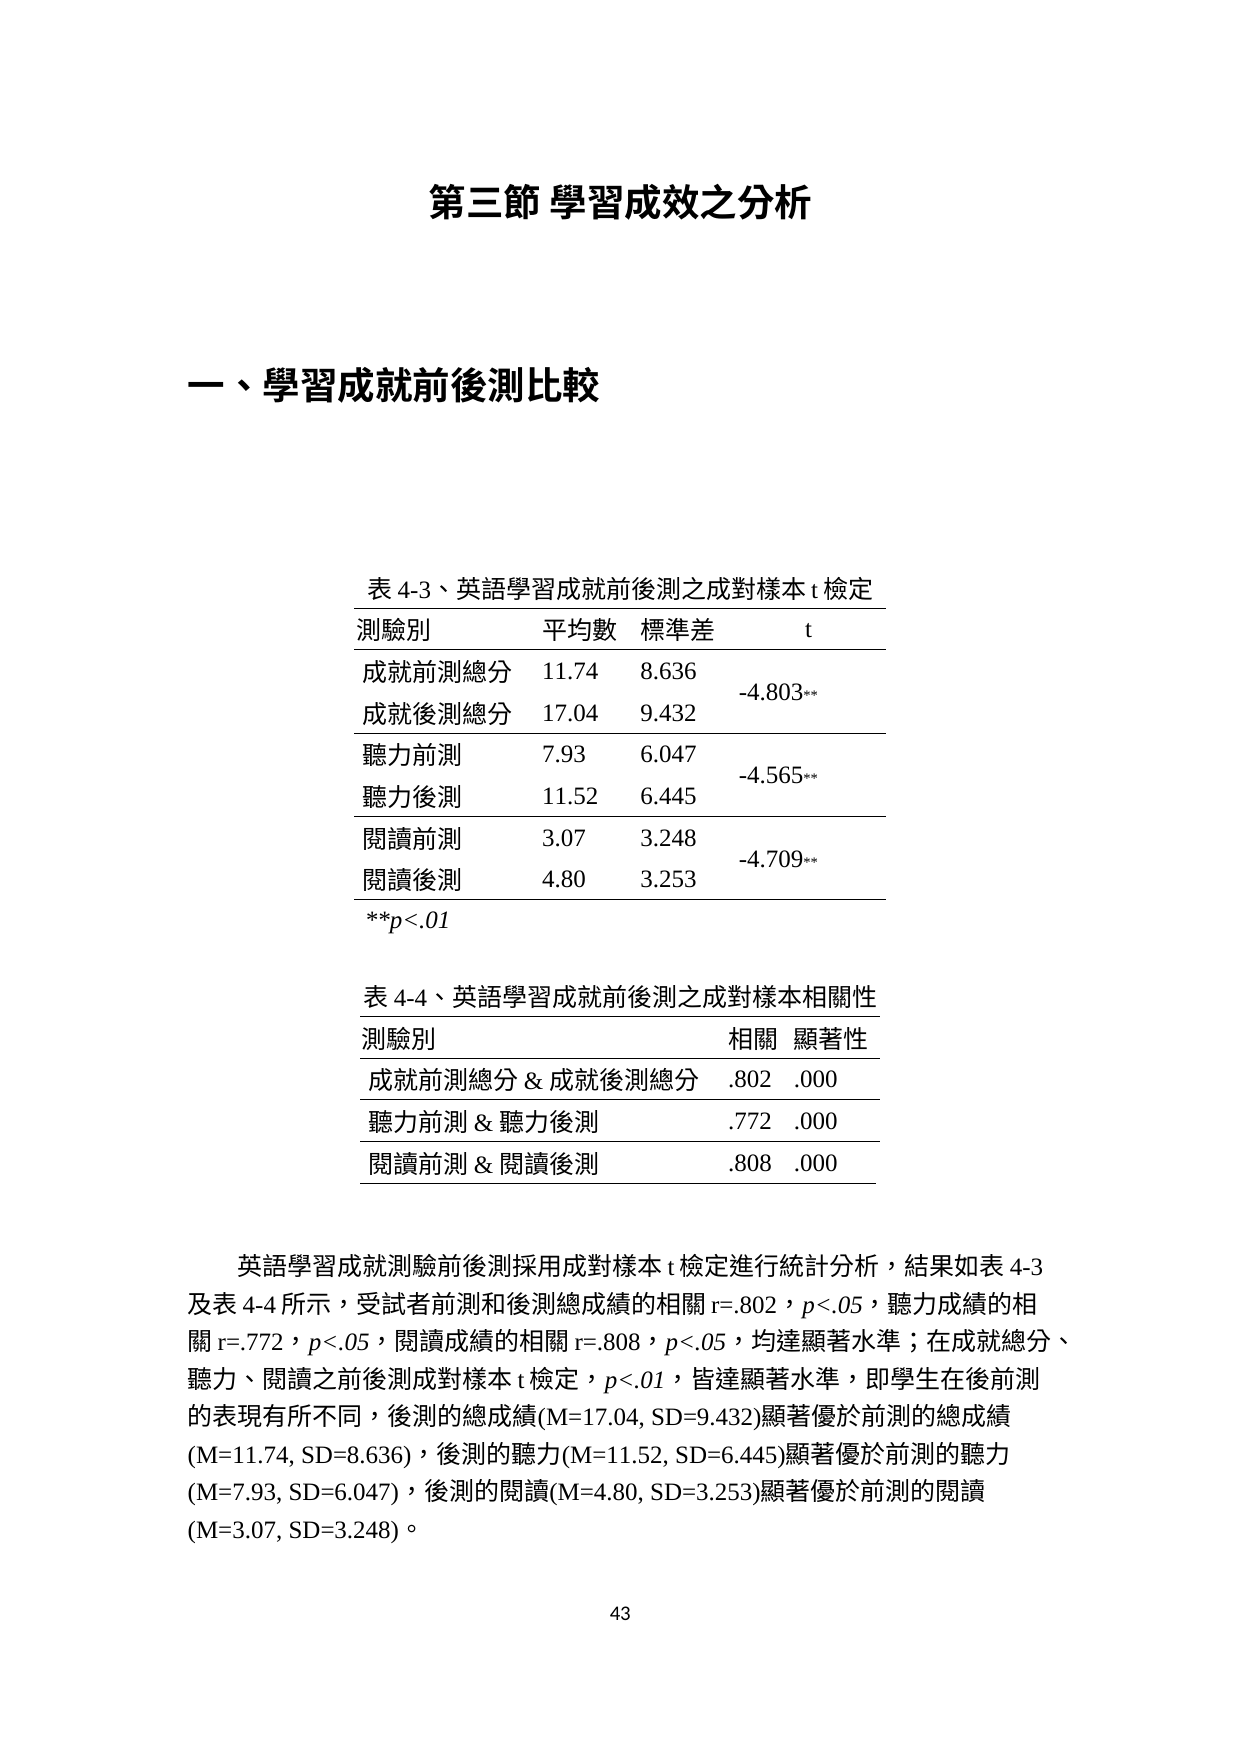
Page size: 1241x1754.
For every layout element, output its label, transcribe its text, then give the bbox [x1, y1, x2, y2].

table_cell t [731, 609, 886, 649]
table_cell 6.047 [632, 734, 731, 774]
text 英語學習成就測驗前後測採用成對樣本t檢定進行統計分析，結果如表4-3及表4-4所示，受試者前測和後測總成績的相關r=.802，p<.05，聽力成績的相關r=.772，p<.05，閱讀成績的相關r=.808，p<.05，均達顯著水準；在成就總分、聽力、閱讀之前後測成對樣本t檢定，p<.01，皆達顯著水準，即學生在後前測的表現有所不同，後測的總成績(M=17.04, SD=9.432)顯著優於前測的總成績(M=11.74, SD=8.636)，後測的聽力(M=11.52, SD=6.445)顯著優於前測的聽力(M=7.93, SD=6.047)，後測的閱讀(M=4.80, SD=3.253)顯著優於前測的閱讀(M=3.07, SD=3.248)。 [187, 1246, 1053, 1546]
subtitle 一、學習成就前後測比較 [187, 346, 1053, 421]
table_cell -4.803** [731, 650, 886, 733]
table_cell 17.04 [534, 691, 632, 733]
table_header 表4-3、英語學習成就前後測之成對樣本t檢定 [354, 567, 886, 608]
table_cell 4.80 [534, 858, 632, 899]
subtitle 第三節 學習成效之分析 [187, 162, 1053, 237]
table_cell 閱讀後測 [354, 858, 534, 899]
table_cell -4.709** [731, 817, 886, 899]
table_cell 聽力前測 [354, 734, 534, 774]
table_cell 成就前測總分 [354, 650, 534, 691]
table_cell .802 [720, 1059, 786, 1099]
table_cell 標準差 [632, 609, 731, 649]
table_cell 9.432 [632, 691, 731, 733]
table_cell .000 [786, 1142, 876, 1183]
table_cell 相關 [720, 1017, 786, 1058]
table_cell 閱讀前測 [354, 817, 534, 858]
table_cell 3.253 [632, 858, 731, 899]
table_cell 閱讀前測 & 閱讀後測 [360, 1142, 720, 1183]
table_cell 顯著性 [786, 1017, 876, 1058]
table_cell 7.93 [534, 734, 632, 774]
table_cell 測驗別 [360, 1017, 720, 1058]
table_cell [876, 1017, 880, 1058]
table_cell .000 [786, 1059, 876, 1099]
table_cell [876, 1142, 880, 1183]
table_cell .808 [720, 1142, 786, 1183]
table_header 表4-4、英語學習成就前後測之成對樣本相關性 [360, 975, 880, 1016]
table_cell [876, 1059, 880, 1099]
table_cell 11.52 [534, 774, 632, 816]
table_cell 成就前測總分 & 成就後測總分 [360, 1059, 720, 1099]
table_cell .000 [786, 1100, 876, 1141]
table_cell 8.636 [632, 650, 731, 691]
table_cell 聽力前測 & 聽力後測 [360, 1100, 720, 1141]
table_cell .772 [720, 1100, 786, 1141]
table_cell 測驗別 [354, 609, 534, 649]
table_cell 11.74 [534, 650, 632, 691]
table_cell 6.445 [632, 774, 731, 816]
table_cell -4.565** [731, 734, 886, 816]
table_cell 3.248 [632, 817, 731, 858]
text **p<.01 [364, 900, 1053, 938]
table_cell 聽力後測 [354, 774, 534, 816]
table_cell [876, 1100, 880, 1141]
table_cell 成就後測總分 [354, 691, 534, 733]
table_cell 3.07 [534, 817, 632, 858]
table_cell 平均數 [534, 609, 632, 649]
